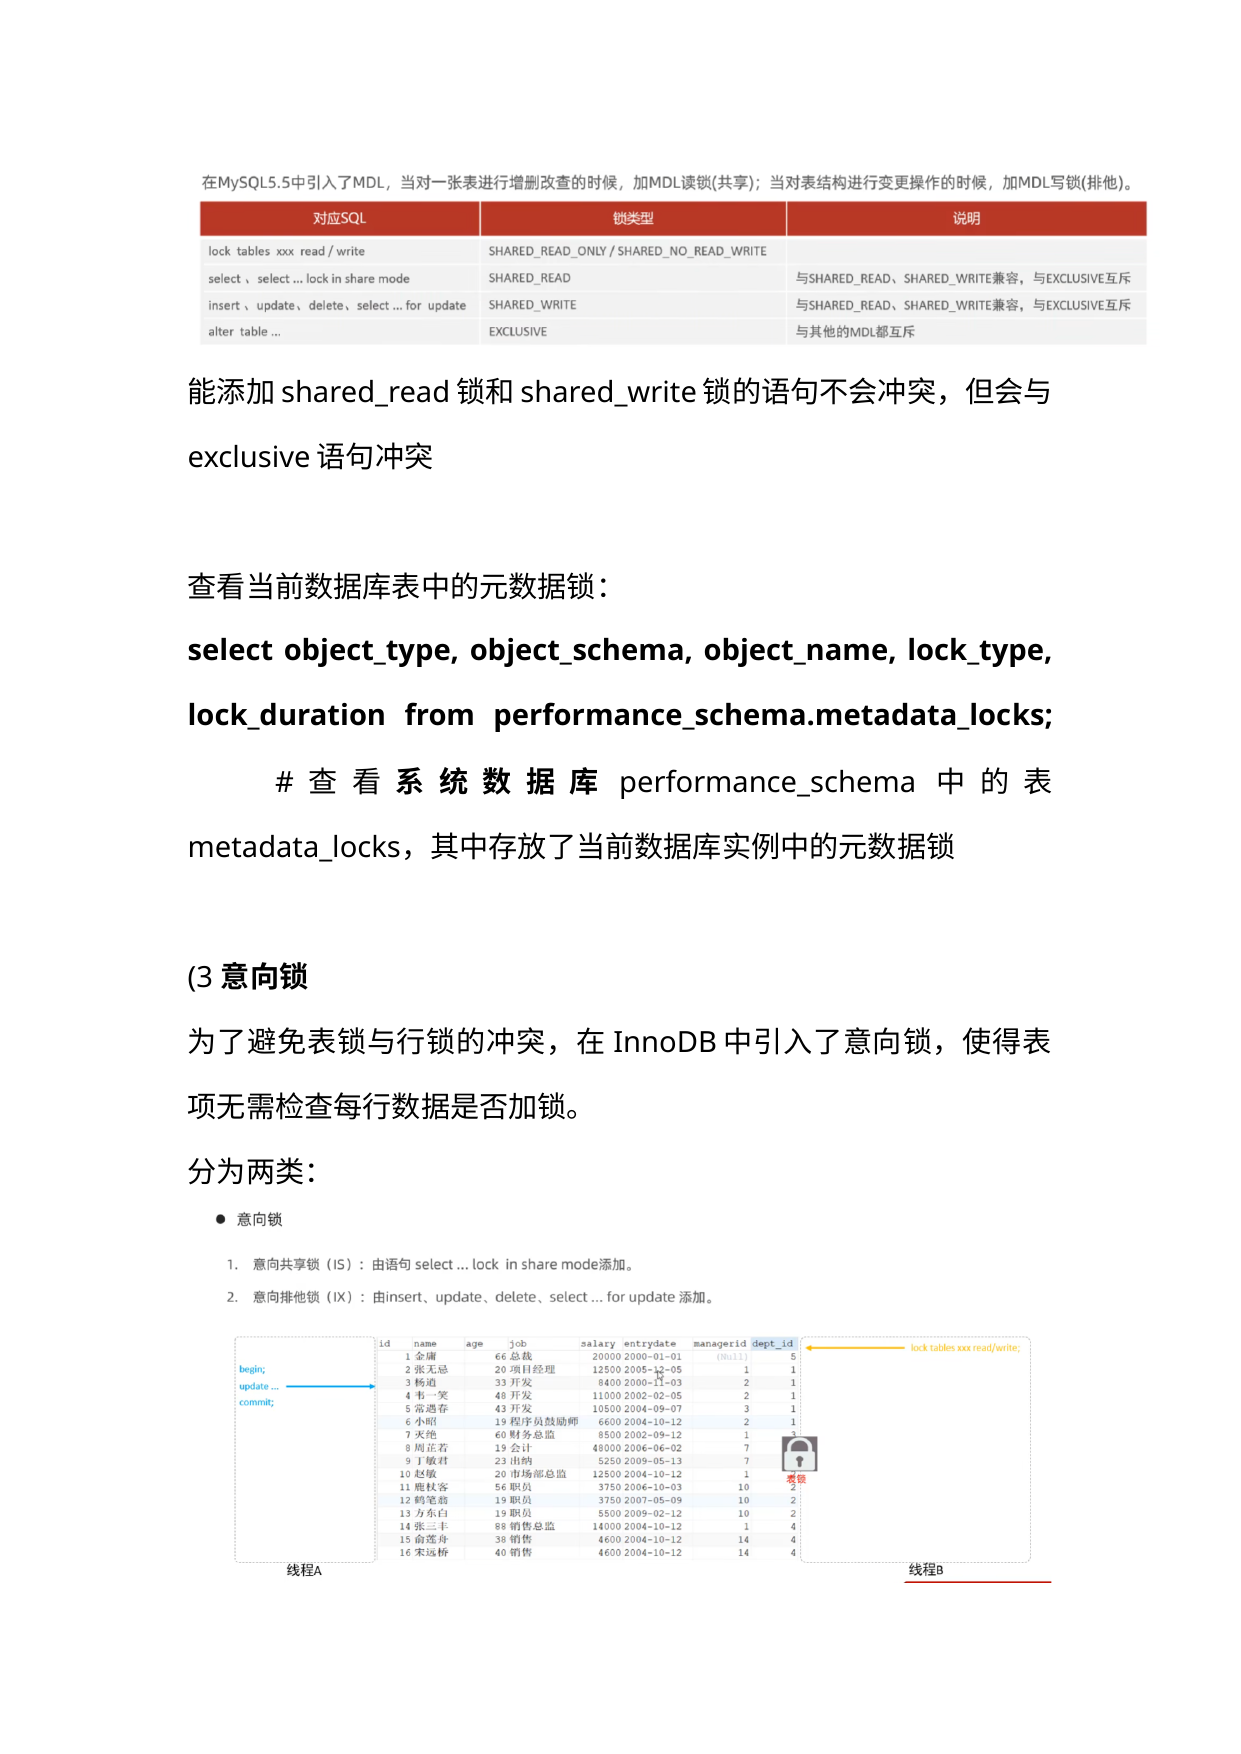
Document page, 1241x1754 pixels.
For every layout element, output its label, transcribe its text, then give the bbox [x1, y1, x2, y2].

picture [187, 162, 1160, 347]
list 为了避免表锁与行锁的冲突，在InnoDB中引入了意向锁，使得表项无需检查每行数据是否加锁。 [187, 1007, 1053, 1137]
list 能添加shared_read锁和shared_write锁的语句不会冲突，但会与exclusive语句冲突 [187, 357, 1053, 487]
picture [187, 1202, 1052, 1583]
list 查看当前数据库表中的元数据锁： [187, 552, 1053, 617]
list select object_type, object_schema, object_name, lock_type, lock_duration from performance_schema.metadata_locks; #查看系统数据库performance_schema中的表metadata_locks，其中存放了当前数据库实例中的元数据锁 [187, 617, 1053, 877]
list (3 意向锁 [187, 942, 1053, 1007]
list 分为两类： [187, 1137, 1053, 1202]
